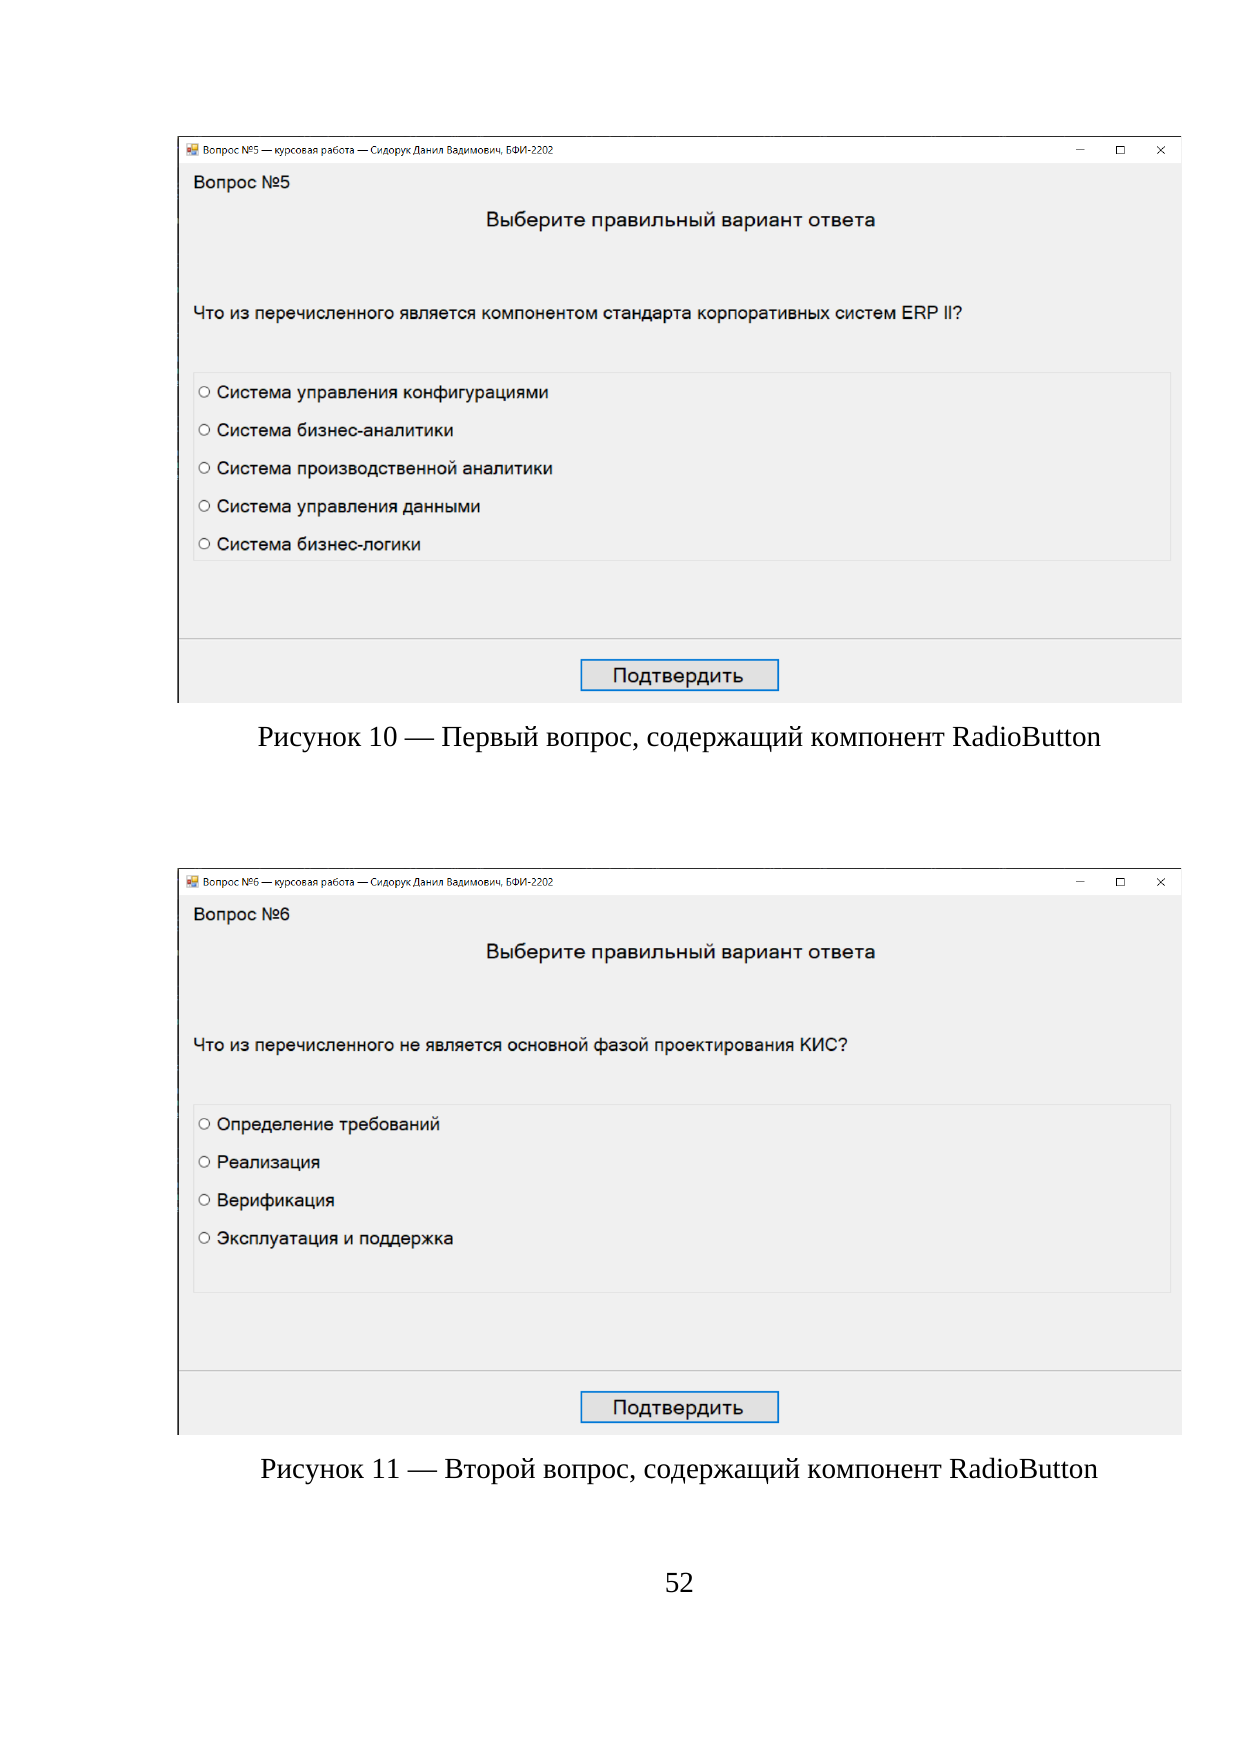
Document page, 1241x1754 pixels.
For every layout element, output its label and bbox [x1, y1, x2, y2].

picture [177, 136, 1182, 703]
picture [177, 868, 1182, 1435]
